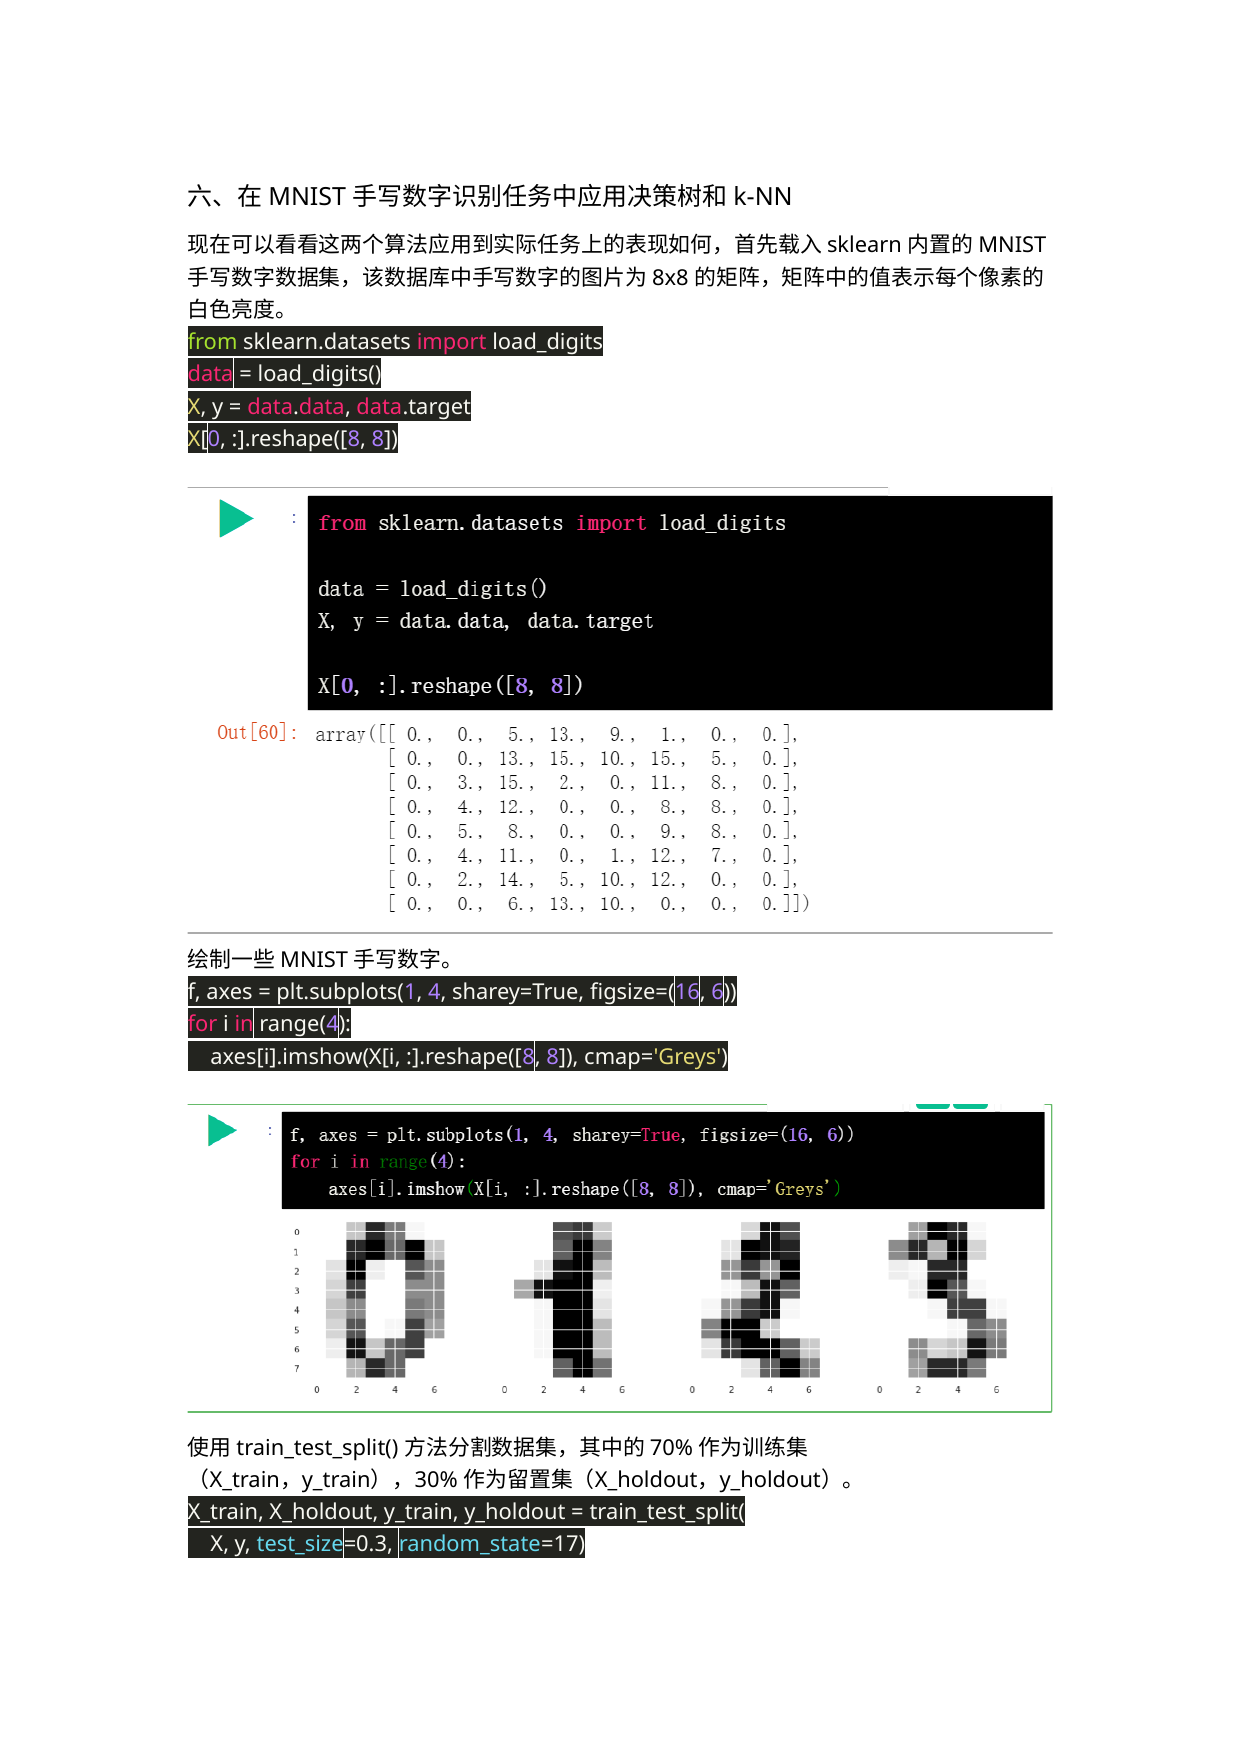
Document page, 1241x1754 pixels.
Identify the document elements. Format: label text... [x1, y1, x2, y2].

text 现在可以看看这两个算法应用到实际任务上的表现如何，首先载入 sklearn 内置的 MNIST 手写数字数据集，该数据库中手写数字的图片为 8x8 的矩阵，矩阵中的值表示每个像素的白色亮度。 [187, 227, 1053, 324]
text X_train, X_holdout, y_train, y_holdout = train_test_split( [187, 1494, 1053, 1527]
picture [187, 487, 1053, 935]
text data = load_digits() [187, 357, 1053, 389]
text from sklearn.datasets import load_digits [187, 324, 1053, 357]
text X[0, :].reshape([8, 8]) [187, 422, 1053, 454]
text axes[i].imshow(X[i, :].reshape([8, 8]), cmap='Greys') [187, 1039, 1053, 1072]
text for i in range(4): [187, 1007, 1053, 1039]
text X, y, test_size=0.3, random_state=17) [187, 1527, 1053, 1559]
text 使用 train_test_split() 方法分割数据集，其中的 70% 作为训练集（X_train，y_train），30% 作为留置集（X_holdout，y_holdout）。 [187, 1415, 1053, 1494]
picture [187, 1104, 1053, 1415]
text 绘制一些 MNIST 手写数字。 [187, 935, 1053, 974]
text 六、在 MNIST 手写数字识别任务中应用决策树和 k-NN [187, 162, 1053, 227]
text f, axes = plt.subplots(1, 4, sharey=True, figsize=(16, 6)) [187, 974, 1053, 1007]
text X, y = data.data, data.target [187, 389, 1053, 422]
